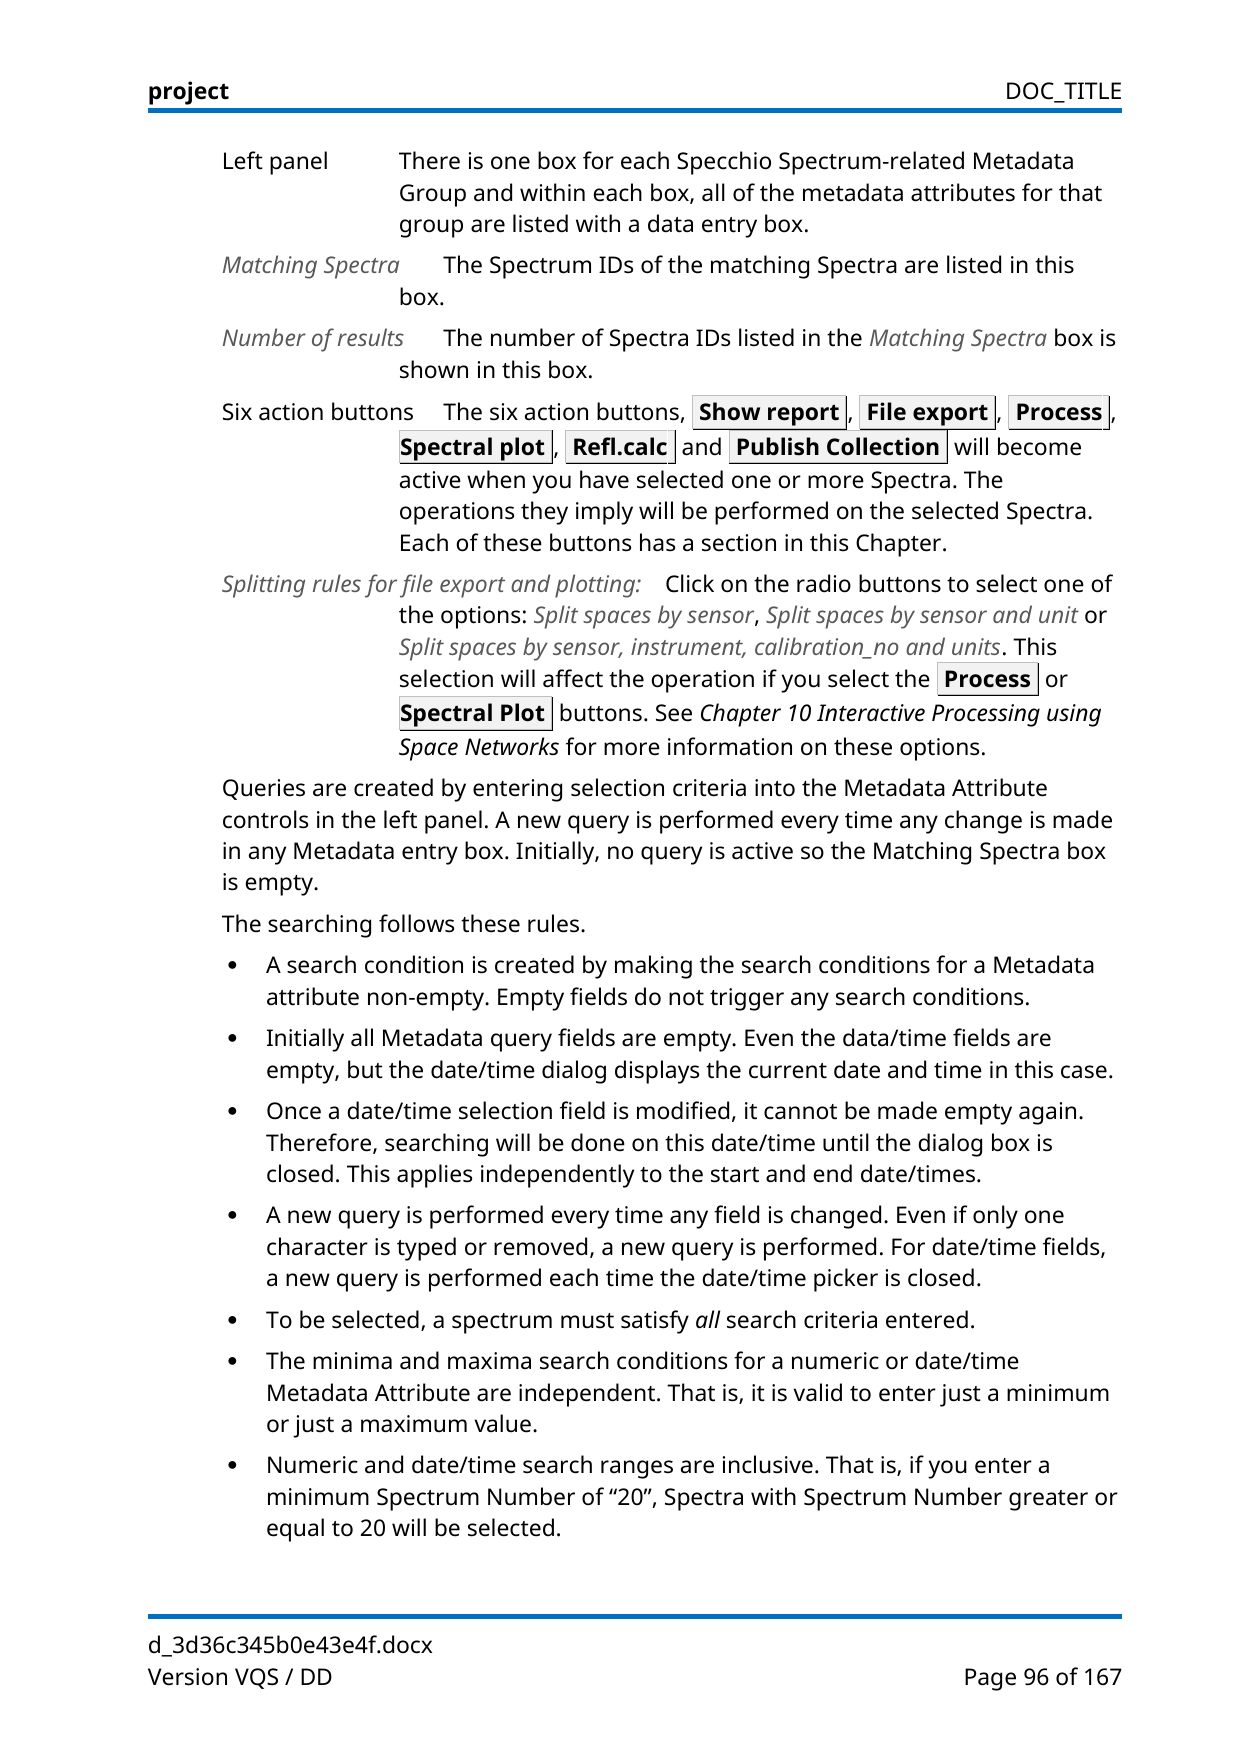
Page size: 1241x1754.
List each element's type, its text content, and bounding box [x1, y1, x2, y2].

text Matching Spectra The Spectrum IDs of the matching Spectra are listed in this box. [222, 249, 1122, 312]
text Numeric and date/time search ranges are inclusive. That is, if you enter a minimum Spectrum Number of “20”, Spectra with Spectrum Number greater or equal to 20 will be selected. [228, 1449, 1122, 1543]
text Queries are created by entering selection criteria into the Metadata Attribute controls in the left panel. A new query is performed every time any change is made in any Metadata entry box. Initially, no query is active so the Matching Spectra box is empty. [222, 772, 1122, 897]
text Left panel There is one box for each Specchio Spectrum-related Metadata Group and within each box, all of the metadata attributes for that group are listed with a data entry box. [222, 145, 1122, 239]
text To be selected, a spectrum must satisfy all search criteria entered. [228, 1303, 1122, 1335]
text A new query is performed every time any field is changed. Even if only one character is typed or removed, a new query is performed. For date/time fields, a new query is performed each time the date/time picker is closed. [228, 1199, 1122, 1293]
text A search condition is created by making the search conditions for a Metadata attribute non-empty. Empty fields do not trigger any search conditions. [228, 949, 1122, 1012]
text The searching follows these rules. [222, 908, 1122, 939]
text Once a date/time selection field is modified, it cannot be made empty again. Therefore, searching will be done on this date/time until the dialog box is closed. This applies independently to the start and end date/times. [228, 1095, 1122, 1189]
text Initially all Metadata query fields are empty. Even the data/time fields are empty, but the date/time dialog displays the current date and time in this case. [228, 1022, 1122, 1085]
text The minima and maxima search conditions for a numeric or date/time Metadata Attribute are independent. That is, it is valid to enter just a minimum or just a maximum value. [228, 1345, 1122, 1439]
text Six action buttons The six action buttons, Show report , File export , Process , Spectral plot , Refl.calc and Publish Collection will become active when you have selected one or more Spectra. The operations they imply will be performed on the selected Spectra. Each of these buttons has a section in this Chapter. [222, 395, 1122, 558]
text Number of results The number of Spectra IDs listed in the Matching Spectra box is shown in this box. [222, 322, 1122, 385]
